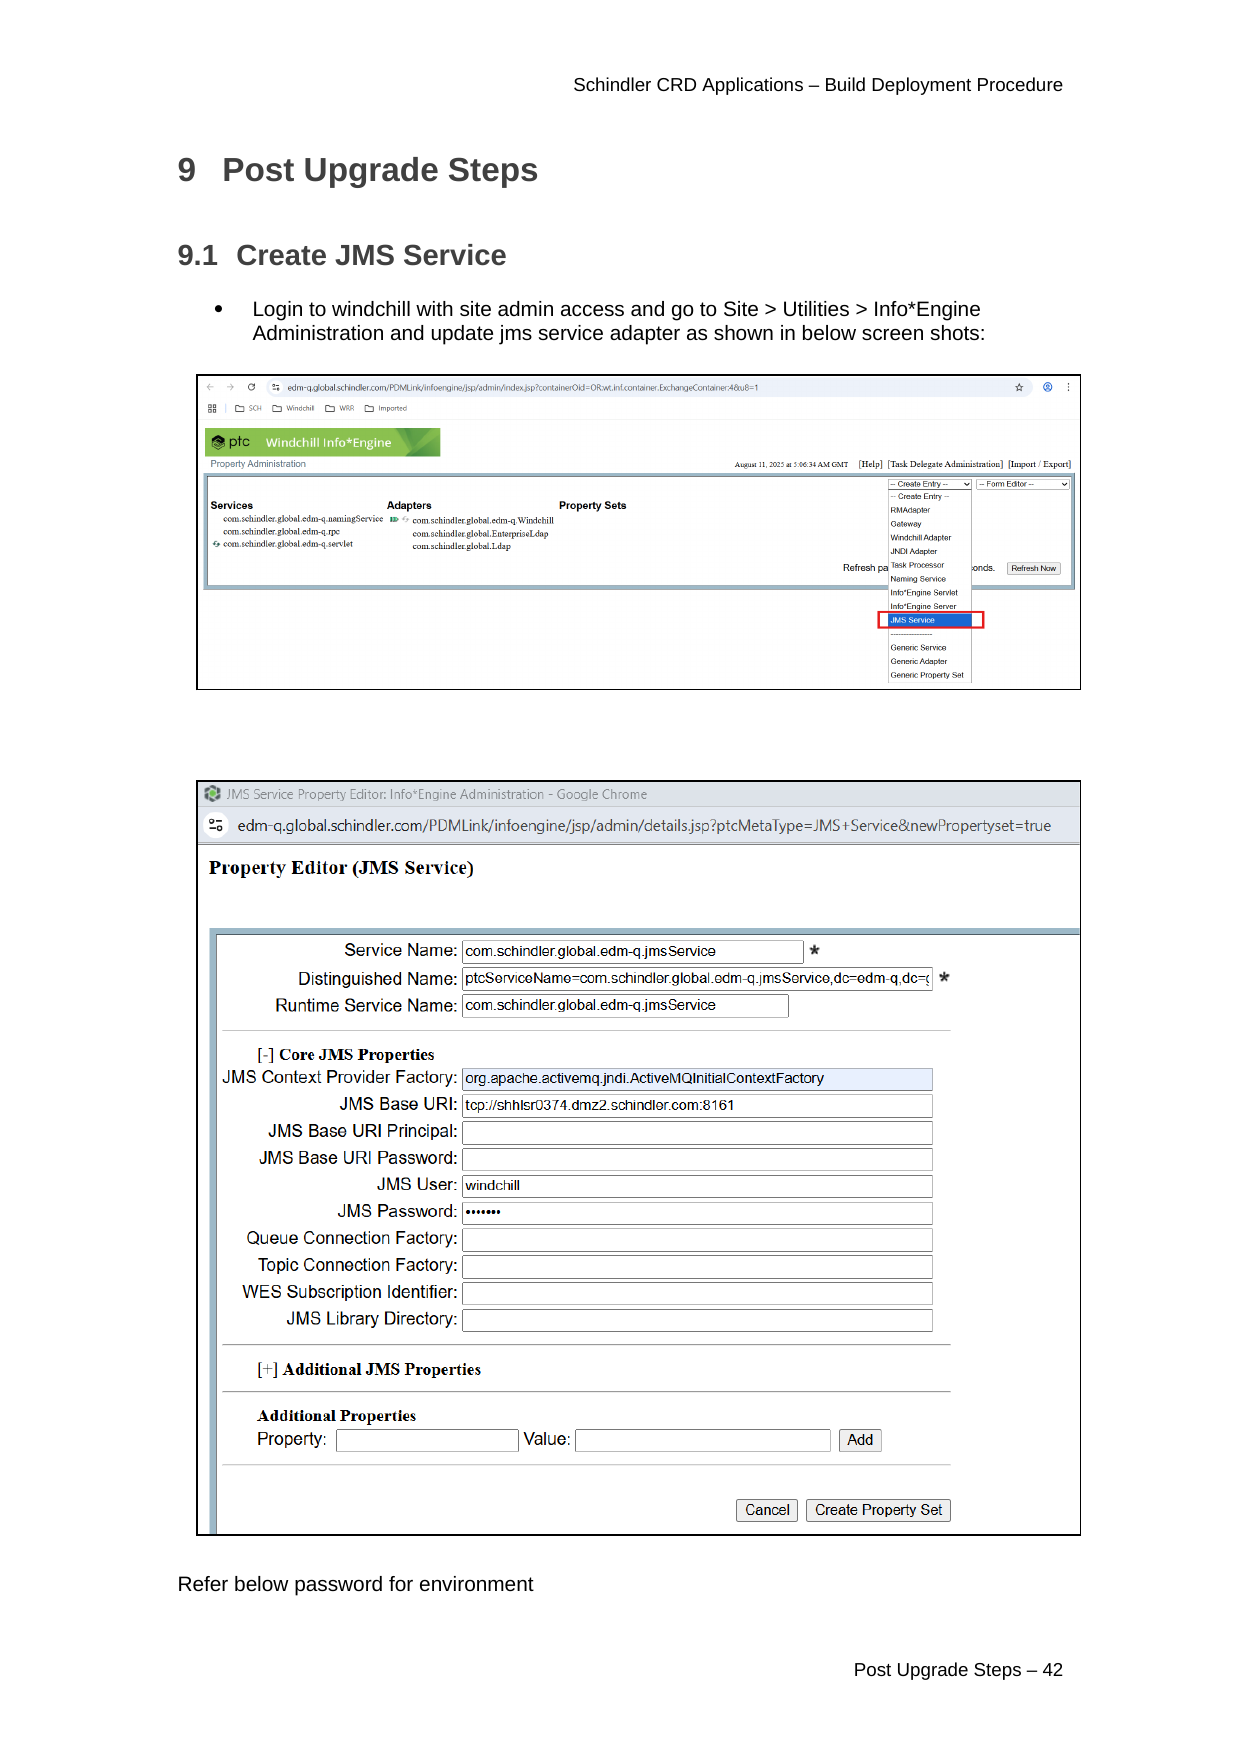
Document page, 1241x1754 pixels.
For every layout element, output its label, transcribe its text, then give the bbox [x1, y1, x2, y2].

picture [198, 376, 1080, 689]
subtitle Create JMS Service [177, 238, 1063, 272]
picture [198, 782, 1080, 1534]
subtitle Post Upgrade Steps [177, 150, 1063, 188]
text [177, 1548, 1063, 1596]
list Login to windchill with site admin access and go to Site > Utilities > Info*Engine Administration and update jms service adapter as shown in below screen shots: [215, 297, 1063, 345]
